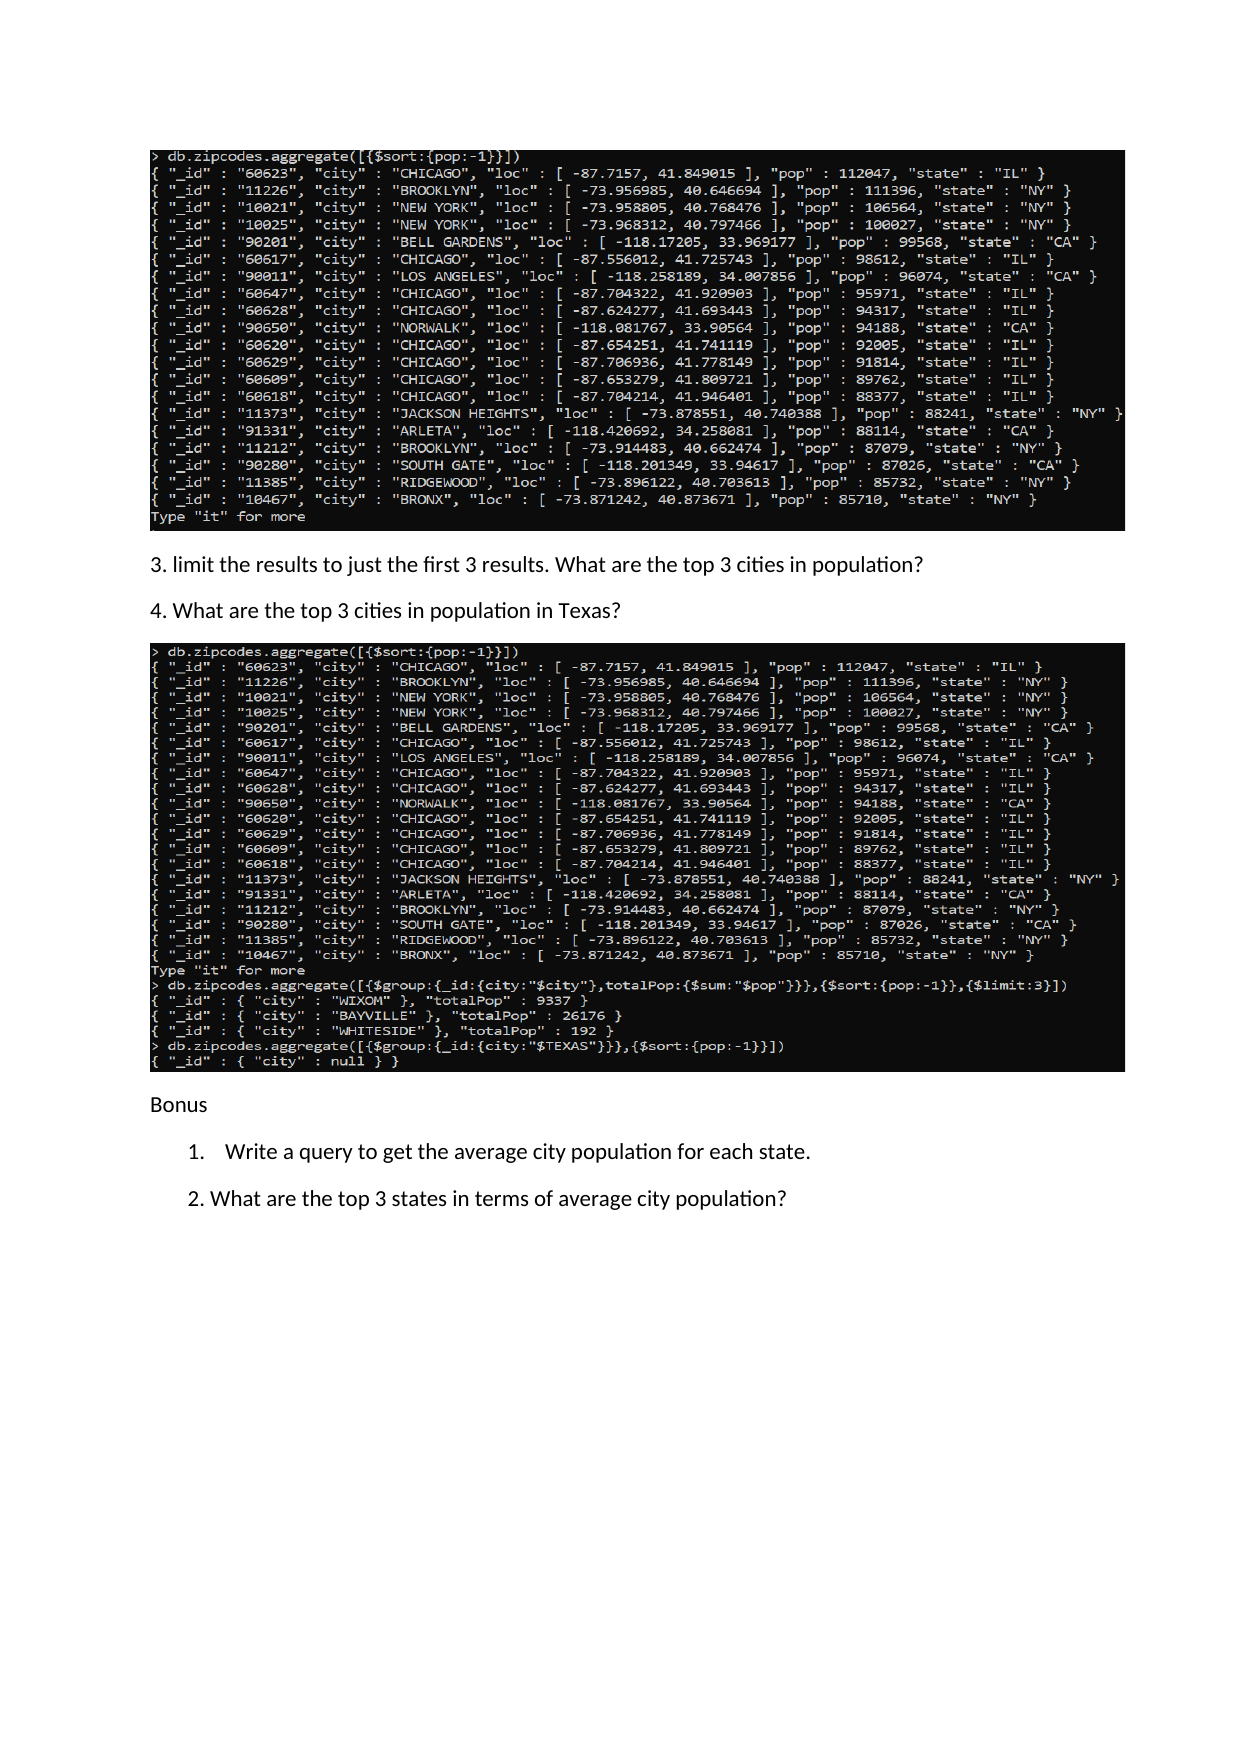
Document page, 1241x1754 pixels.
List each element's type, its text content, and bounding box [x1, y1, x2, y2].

text 3. limit the results to just the first 3 results. What are the top 3 cities in population? [150, 550, 1090, 578]
list Write a query to get the average city population for each state. [187, 1137, 1090, 1165]
picture [150, 643, 1126, 1072]
text 2. What are the top 3 states in terms of average city population? [187, 1184, 1090, 1212]
text 4. What are the top 3 cities in population in Texas? [150, 597, 1090, 624]
text Bonus [150, 1090, 1090, 1118]
picture [150, 150, 1126, 531]
